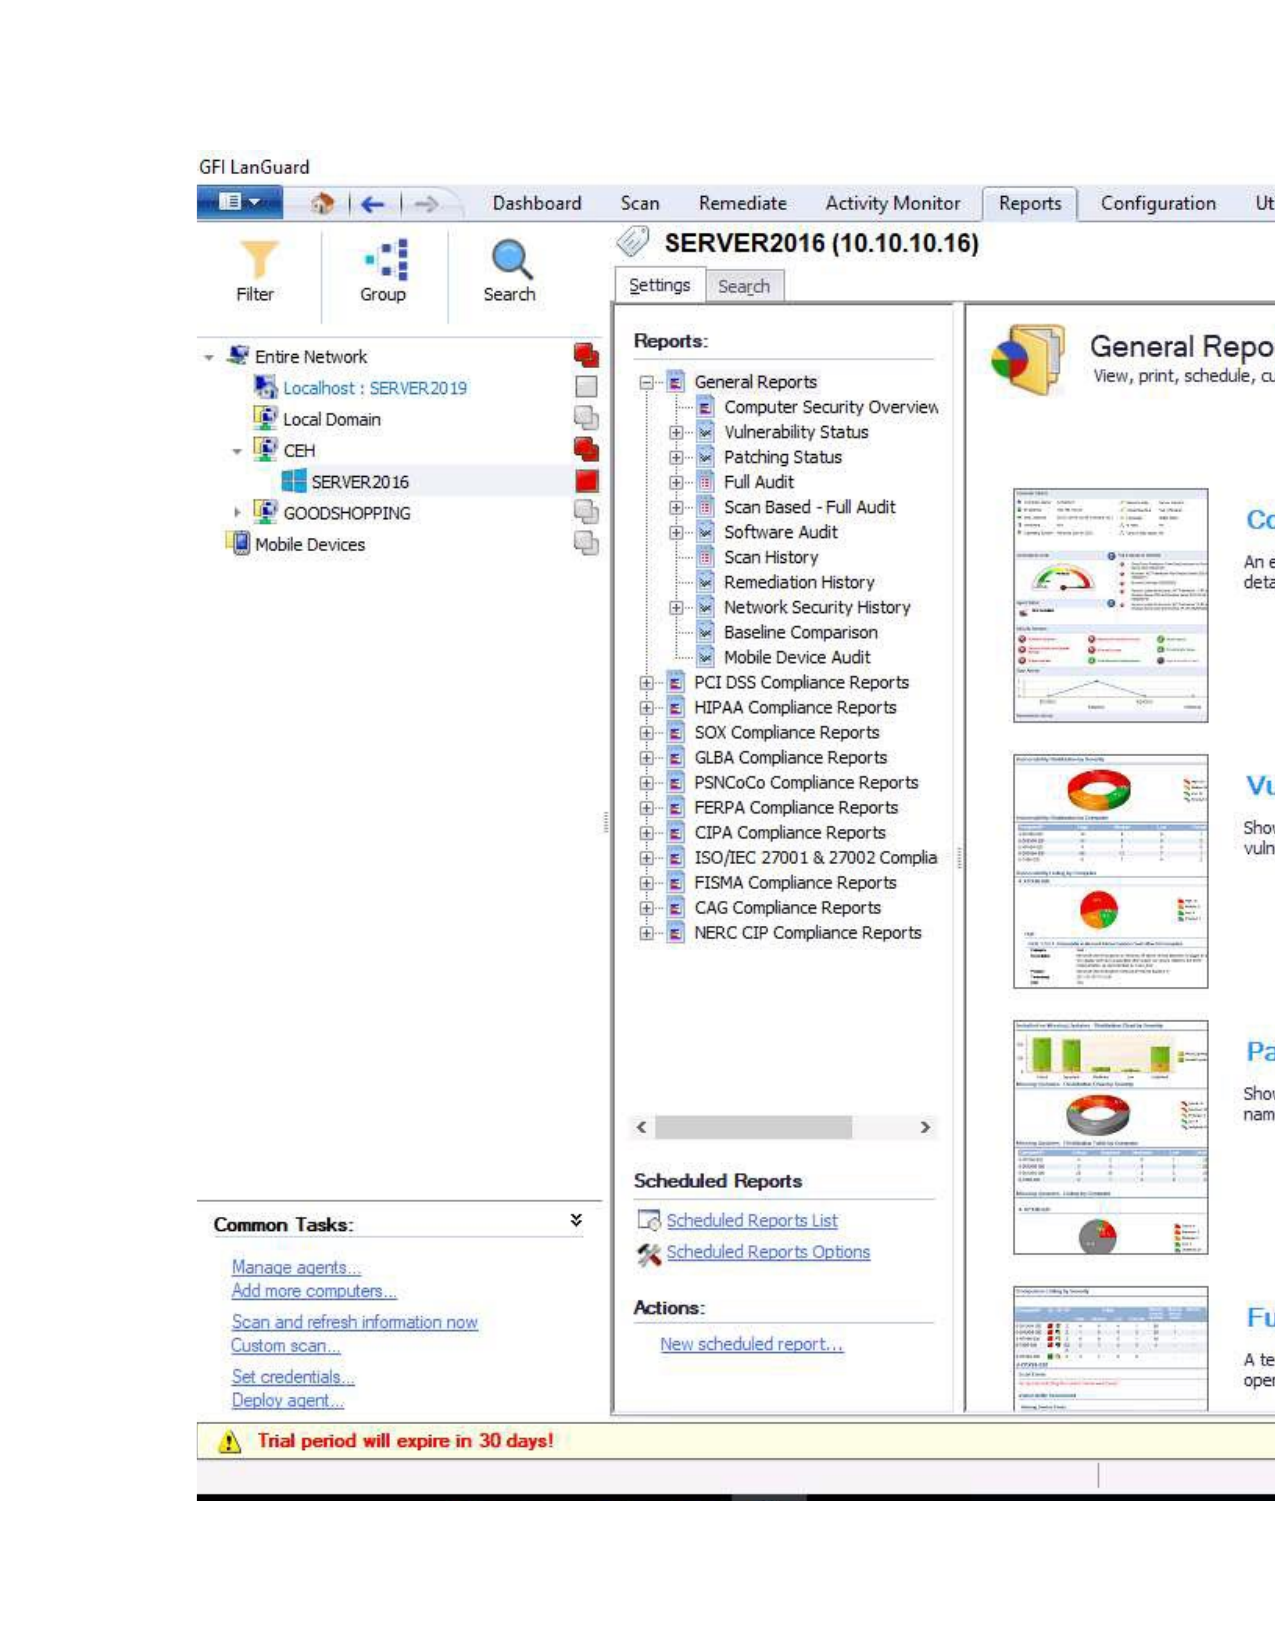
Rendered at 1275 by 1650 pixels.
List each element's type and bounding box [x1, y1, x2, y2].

picture [196, 150, 1275, 1501]
